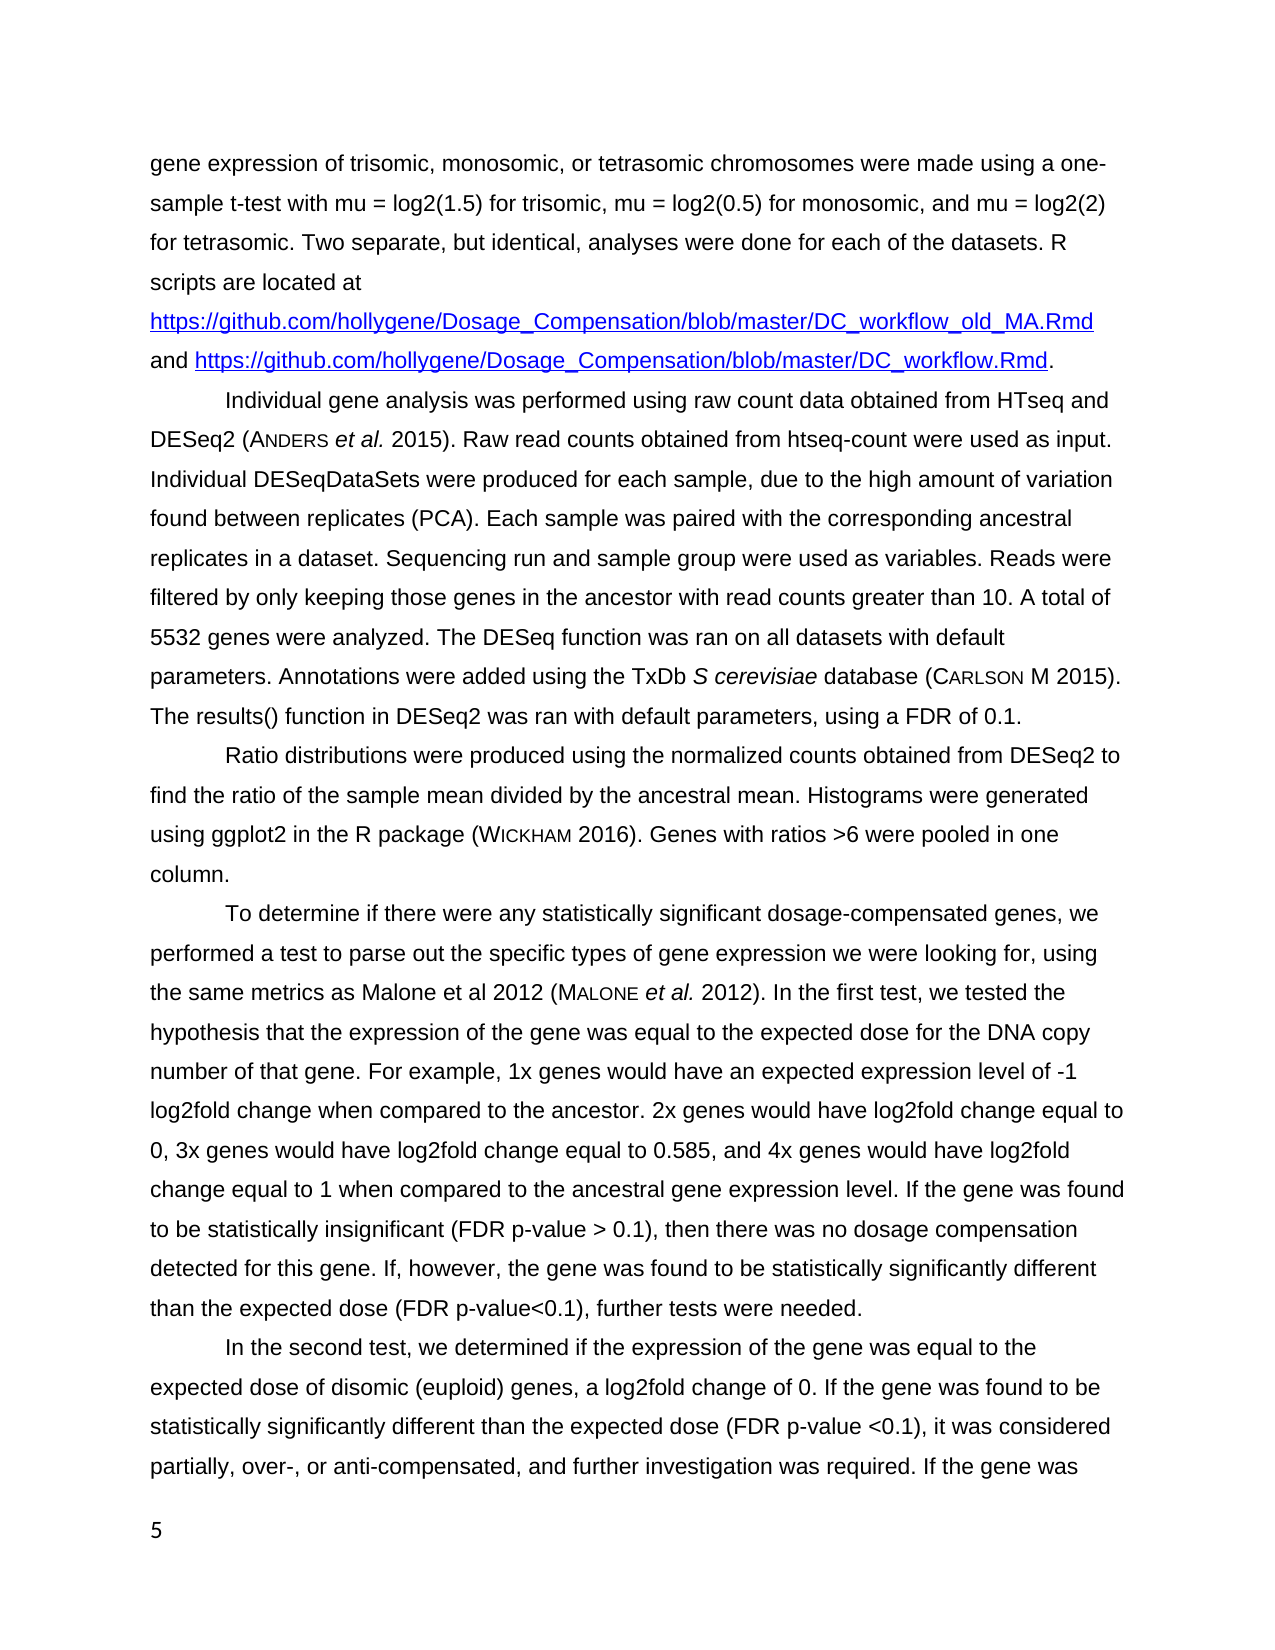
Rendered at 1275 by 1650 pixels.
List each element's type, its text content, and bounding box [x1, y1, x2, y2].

text To determine if there were any statistically significant dosage-compensated genes, we performed a test to parse out the specific types of gene expression we were looking for, using the same metrics as Malone et al 2012 (Malone et al. 2012). In the first test, we tested the hypothesis that the expression of the gene was equal to the expected dose for the DNA copy number of that gene. For example, 1x genes would have an expected expression level of -1 log2fold change when compared to the ancestor. 2x genes would have log2fold change equal to 0, 3x genes would have log2fold change equal to 0.585, and 4x genes would have log2fold change equal to 1 when compared to the ancestral gene expression level. If the gene was found to be statistically insignificant (FDR p-value > 0.1), then there was no dosage compensation detected for this gene. If, however, the gene was found to be statistically significantly different than the expected dose (FDR p-value<0.1), further tests were needed. [150, 900, 1125, 1321]
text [150, 150, 1125, 374]
text Individual gene analysis was performed using raw count data obtained from HTseq and DESeq2 (Anders et al. 2015). Raw read counts obtained from htseq-count were used as input. Individual DESeqDataSets were produced for each sample, due to the high amount of variation found between replicates (PCA). Each sample was paired with the corresponding ancestral replicates in a dataset. Sequencing run and sample group were used as variables. Reads were filtered by only keeping those genes in the ancestor with read counts greater than 10. A total of 5532 genes were analyzed. The DESeq function was ran on all datasets with default parameters. Annotations were added using the TxDb S cerevisiae database (Carlson M 2015). The results() function in DESeq2 was ran with default parameters, using a FDR of 0.1. [150, 387, 1125, 729]
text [150, 1334, 1125, 1479]
text Ratio distributions were produced using the normalized counts obtained from DESeq2 to find the ratio of the sample mean divided by the ancestral mean. Histograms were generated using ggplot2 in the R package (Wickham 2016). Genes with ratios >6 were pooled in one column. [150, 742, 1125, 887]
